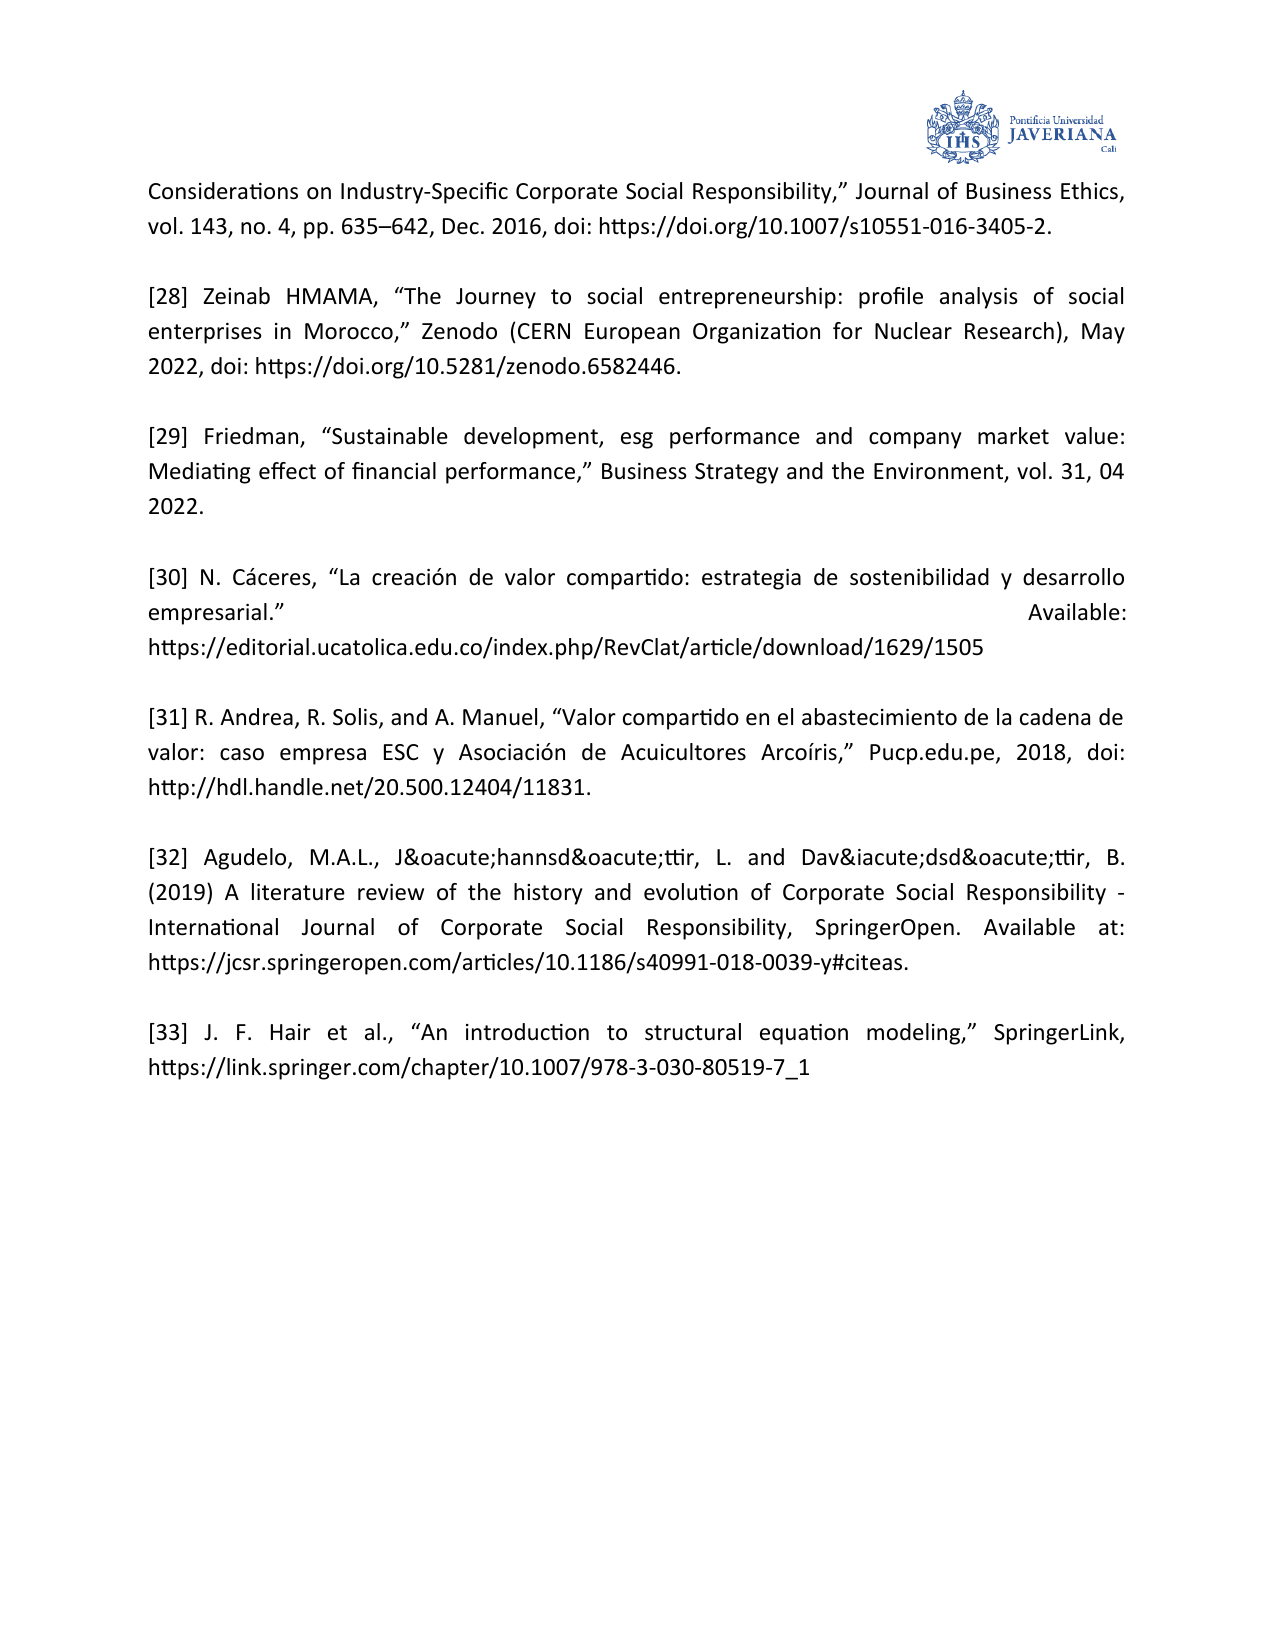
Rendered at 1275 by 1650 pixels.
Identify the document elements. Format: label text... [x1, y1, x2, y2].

text [29] Friedman, “Sustainable development, esg performance and company market value: Mediating effect of financial performance,” Business Strategy and the Environment, vol. 31, 04 2022. [148, 420, 1127, 521]
picture [917, 78, 1125, 175]
text [30] N. Cáceres, “La creación de valor compartido: estrategia de sostenibilidad y desarrollo empresarial.” Available: https://editorial.ucatolica.edu.co/index.php/RevClat/article/download/1629/1505 [148, 561, 1127, 661]
text [33] J. F. Hair et al., “An introduction to structural equation modeling,” SpringerLink, https://link.springer.com/chapter/10.1007/978-3-030-80519-7_1 [148, 1016, 1127, 1082]
text [31] R. Andrea, R. Solis, and A. Manuel, “Valor compartido en el abastecimiento de la cadena de valor: caso empresa ESC y Asociación de Acuicultores Arcoíris,” Pucp.edu.pe, 2018, doi: http://hdl.handle.net/20.500.12404/11831. [148, 701, 1127, 801]
text [32] Agudelo, M.A.L., J&oacute;hannsd&oacute;ttir, L. and Dav&iacute;dsd&oacute;ttir, B. (2019) A literature review of the history and evolution of Corporate Social Responsibility - International Journal of Corporate Social Responsibility, SpringerOpen. Available at: https://jcsr.springeropen.com/articles/10.1186/s40991-018-0039-y#citeas. [148, 841, 1127, 977]
text [28] Zeinab HMAMA, “The Journey to social entrepreneurship: profile analysis of social enterprises in Morocco,” Zenodo (CERN European Organization for Nuclear Research), May 2022, doi: https://doi.org/10.5281/zenodo.6582446. [148, 280, 1127, 381]
